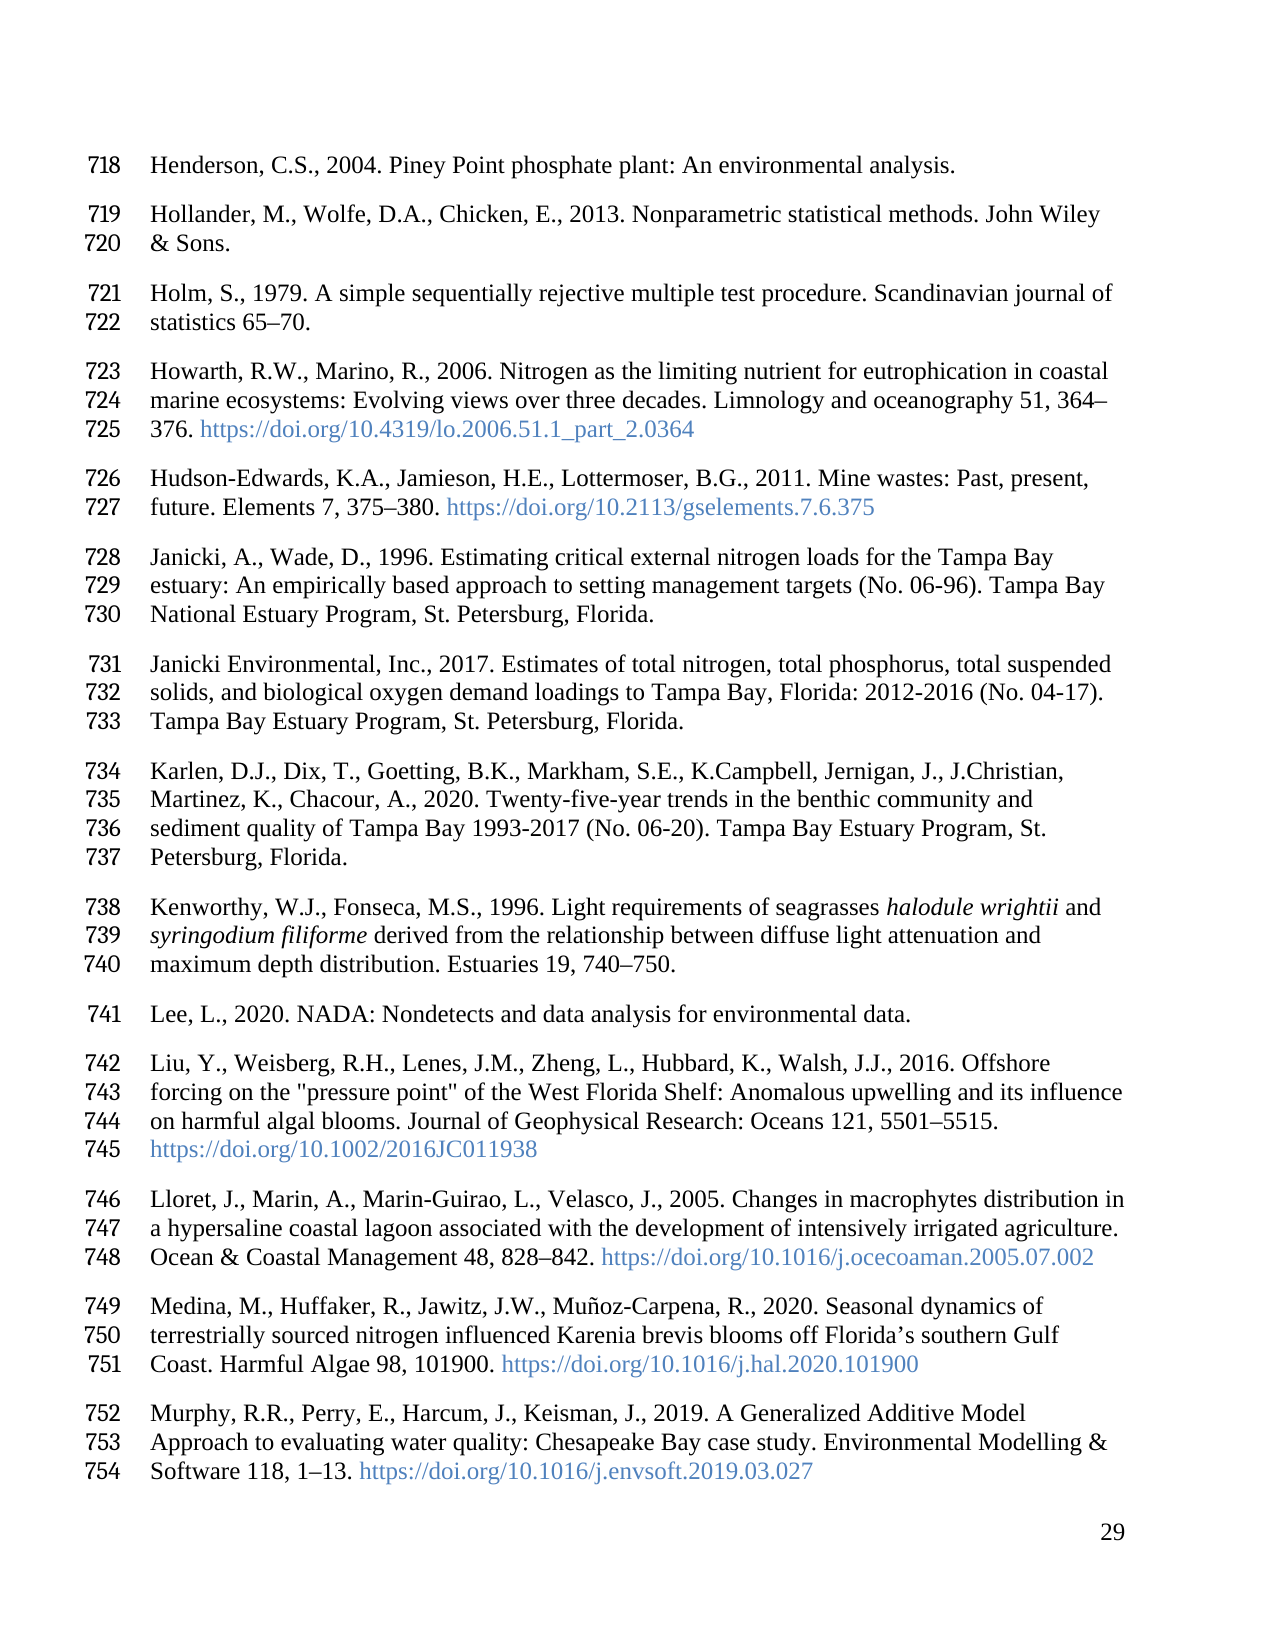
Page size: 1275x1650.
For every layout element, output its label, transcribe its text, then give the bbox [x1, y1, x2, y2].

text Hollander, M., Wolfe, D.A., Chicken, E., 2013. Nonparametric statistical methods. John Wiley & Sons. [150, 199, 1125, 257]
text Liu, Y., Weisberg, R.H., Lenes, J.M., Zheng, L., Hubbard, K., Walsh, J.J., 2016. Offshore forcing on the "pressure point" of the West Florida Shelf: Anomalous upwelling and its influence on harmful algal blooms. Journal of Geophysical Research: Oceans 121, 5501–5515. https://doi.org/10.1002/2016JC011938 [150, 1048, 1125, 1163]
text Karlen, D.J., Dix, T., Goetting, B.K., Markham, S.E., K.Campbell, Jernigan, J., J.Christian, Martinez, K., Chacour, A., 2020. Twenty-five-year trends in the benthic community and sediment quality of Tampa Bay 1993-2017 (No. 06-20). Tampa Bay Estuary Program, St. Petersburg, Florida. [150, 756, 1125, 871]
text Kenworthy, W.J., Fonseca, M.S., 1996. Light requirements of seagrasses halodule wrightii and syringodium filiforme derived from the relationship between diffuse light attenuation and maximum depth distribution. Estuaries 19, 740–750. [150, 892, 1125, 978]
text Murphy, R.R., Perry, E., Harcum, J., Keisman, J., 2019. A Generalized Additive Model Approach to evaluating water quality: Chesapeake Bay case study. Environmental Modelling & Software 118, 1–13. https://doi.org/10.1016/j.envsoft.2019.03.027 [150, 1398, 1125, 1484]
text Lee, L., 2020. NADA: Nondetects and data analysis for environmental data. [150, 999, 1125, 1027]
text Howarth, R.W., Marino, R., 2006. Nitrogen as the limiting nutrient for eutrophication in coastal marine ecosystems: Evolving views over three decades. Limnology and oceanography 51, 364–376. https://doi.org/10.4319/lo.2006.51.1_part_2.0364 [150, 356, 1125, 442]
text Hudson-Edwards, K.A., Jamieson, H.E., Lottermoser, B.G., 2011. Mine wastes: Past, present, future. Elements 7, 375–380. https://doi.org/10.2113/gselements.7.6.375 [150, 463, 1125, 521]
text Holm, S., 1979. A simple sequentially rejective multiple test procedure. Scandinavian journal of statistics 65–70. [150, 278, 1125, 335]
text Medina, M., Huffaker, R., Jawitz, J.W., Muñoz-Carpena, R., 2020. Seasonal dynamics of terrestrially sourced nitrogen influenced Karenia brevis blooms off Florida’s southern Gulf Coast. Harmful Algae 98, 101900. https://doi.org/10.1016/j.hal.2020.101900 [150, 1291, 1125, 1377]
text Janicki, A., Wade, D., 1996. Estimating critical external nitrogen loads for the Tampa Bay estuary: An empirically based approach to setting management targets (No. 06-96). Tampa Bay National Estuary Program, St. Petersburg, Florida. [150, 542, 1125, 628]
text Henderson, C.S., 2004. Piney Point phosphate plant: An environmental analysis. [150, 150, 1125, 179]
text Lloret, J., Marin, A., Marin-Guirao, L., Velasco, J., 2005. Changes in macrophytes distribution in a hypersaline coastal lagoon associated with the development of intensively irrigated agriculture. Ocean & Coastal Management 48, 828–842. https://doi.org/10.1016/j.ocecoaman.2005.07.002 [150, 1184, 1125, 1270]
text Janicki Environmental, Inc., 2017. Estimates of total nitrogen, total phosphorus, total suspended solids, and biological oxygen demand loadings to Tampa Bay, Florida: 2012-2016 (No. 04-17). Tampa Bay Estuary Program, St. Petersburg, Florida. [150, 649, 1125, 735]
